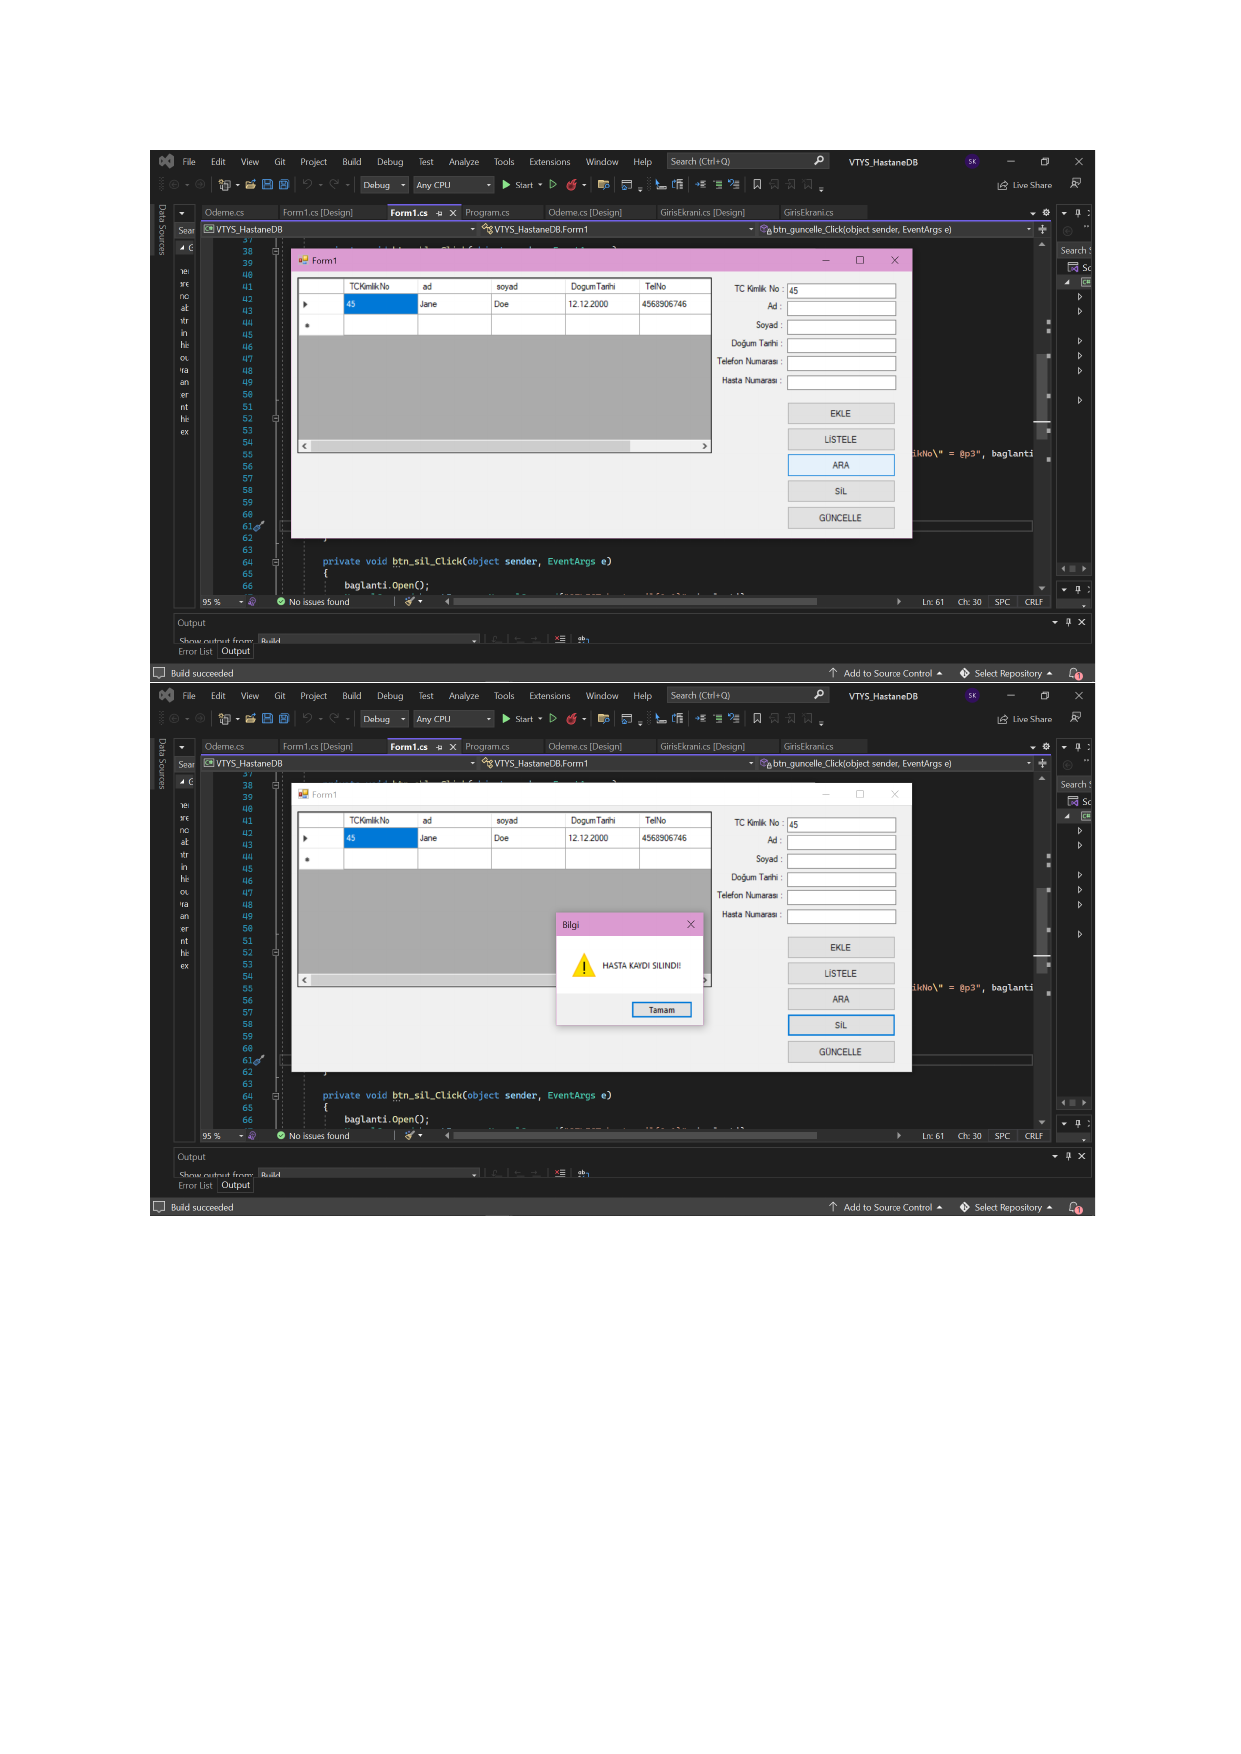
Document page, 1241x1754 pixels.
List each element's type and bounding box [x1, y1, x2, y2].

picture [150, 683, 1096, 1216]
picture [150, 150, 1096, 682]
